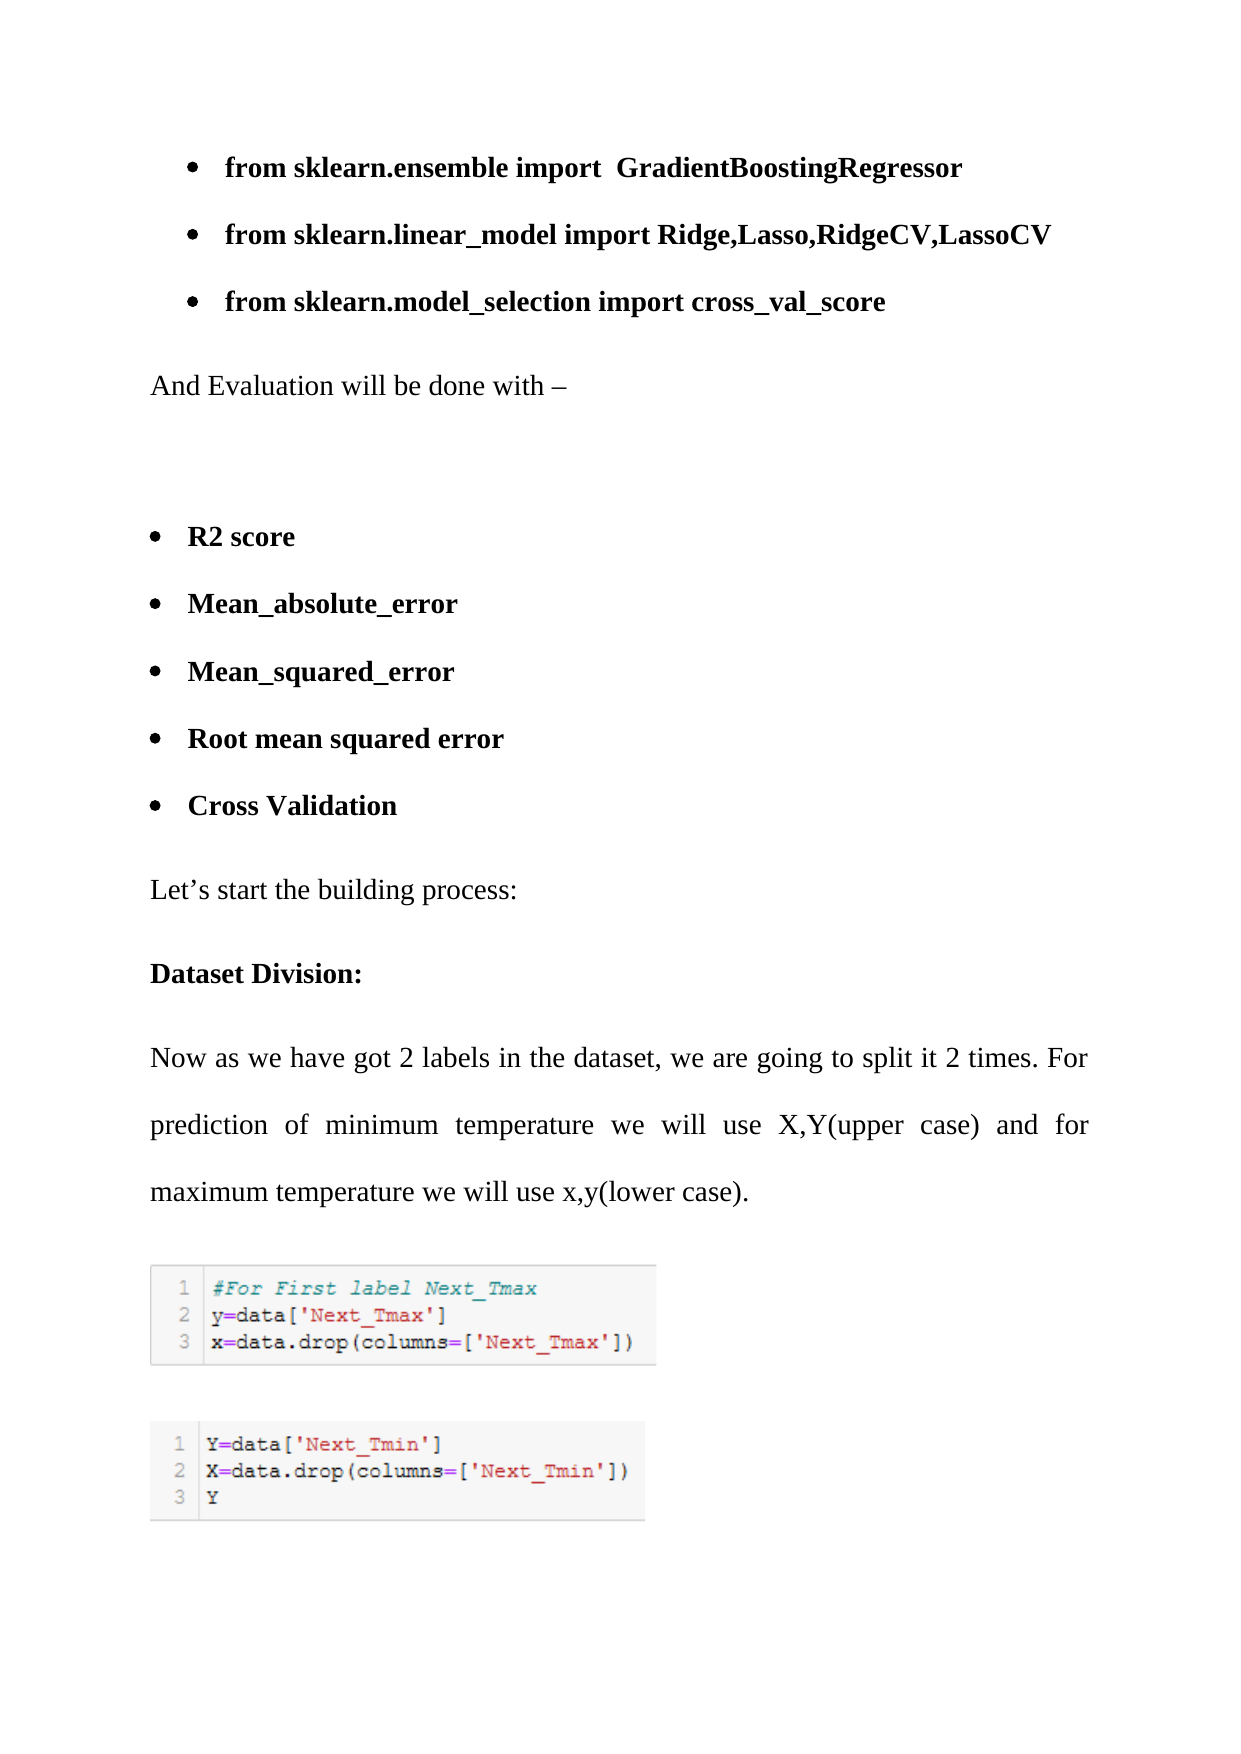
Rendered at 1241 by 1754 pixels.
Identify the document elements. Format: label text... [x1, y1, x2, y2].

list Mean_squared_error [150, 654, 1090, 688]
text Dataset Division: [150, 956, 1090, 990]
list R2 score [150, 519, 1090, 553]
list Root mean squared error [150, 721, 1090, 755]
list from sklearn.ensemble import GradientBoostingRegressor [187, 150, 1090, 184]
text Let’s start the building process: [150, 872, 1090, 906]
picture [150, 1421, 646, 1526]
list Mean_absolute_error [150, 587, 1090, 620]
text And Evaluation will be done with – [150, 368, 1090, 402]
list from sklearn.linear_model import Ridge,Lasso,RidgeCV,LassoCV [187, 217, 1090, 251]
list from sklearn.model_selection import cross_val_score [187, 284, 1090, 318]
list Cross Validation [150, 788, 1090, 822]
text Now as we have got 2 labels in the dataset, we are going to split it 2 times. For prediction of minimum temperature we will use X,Y(upper case) and for maximum temperature we will use x,y(lower case). [150, 1040, 1090, 1208]
picture [150, 1257, 657, 1377]
